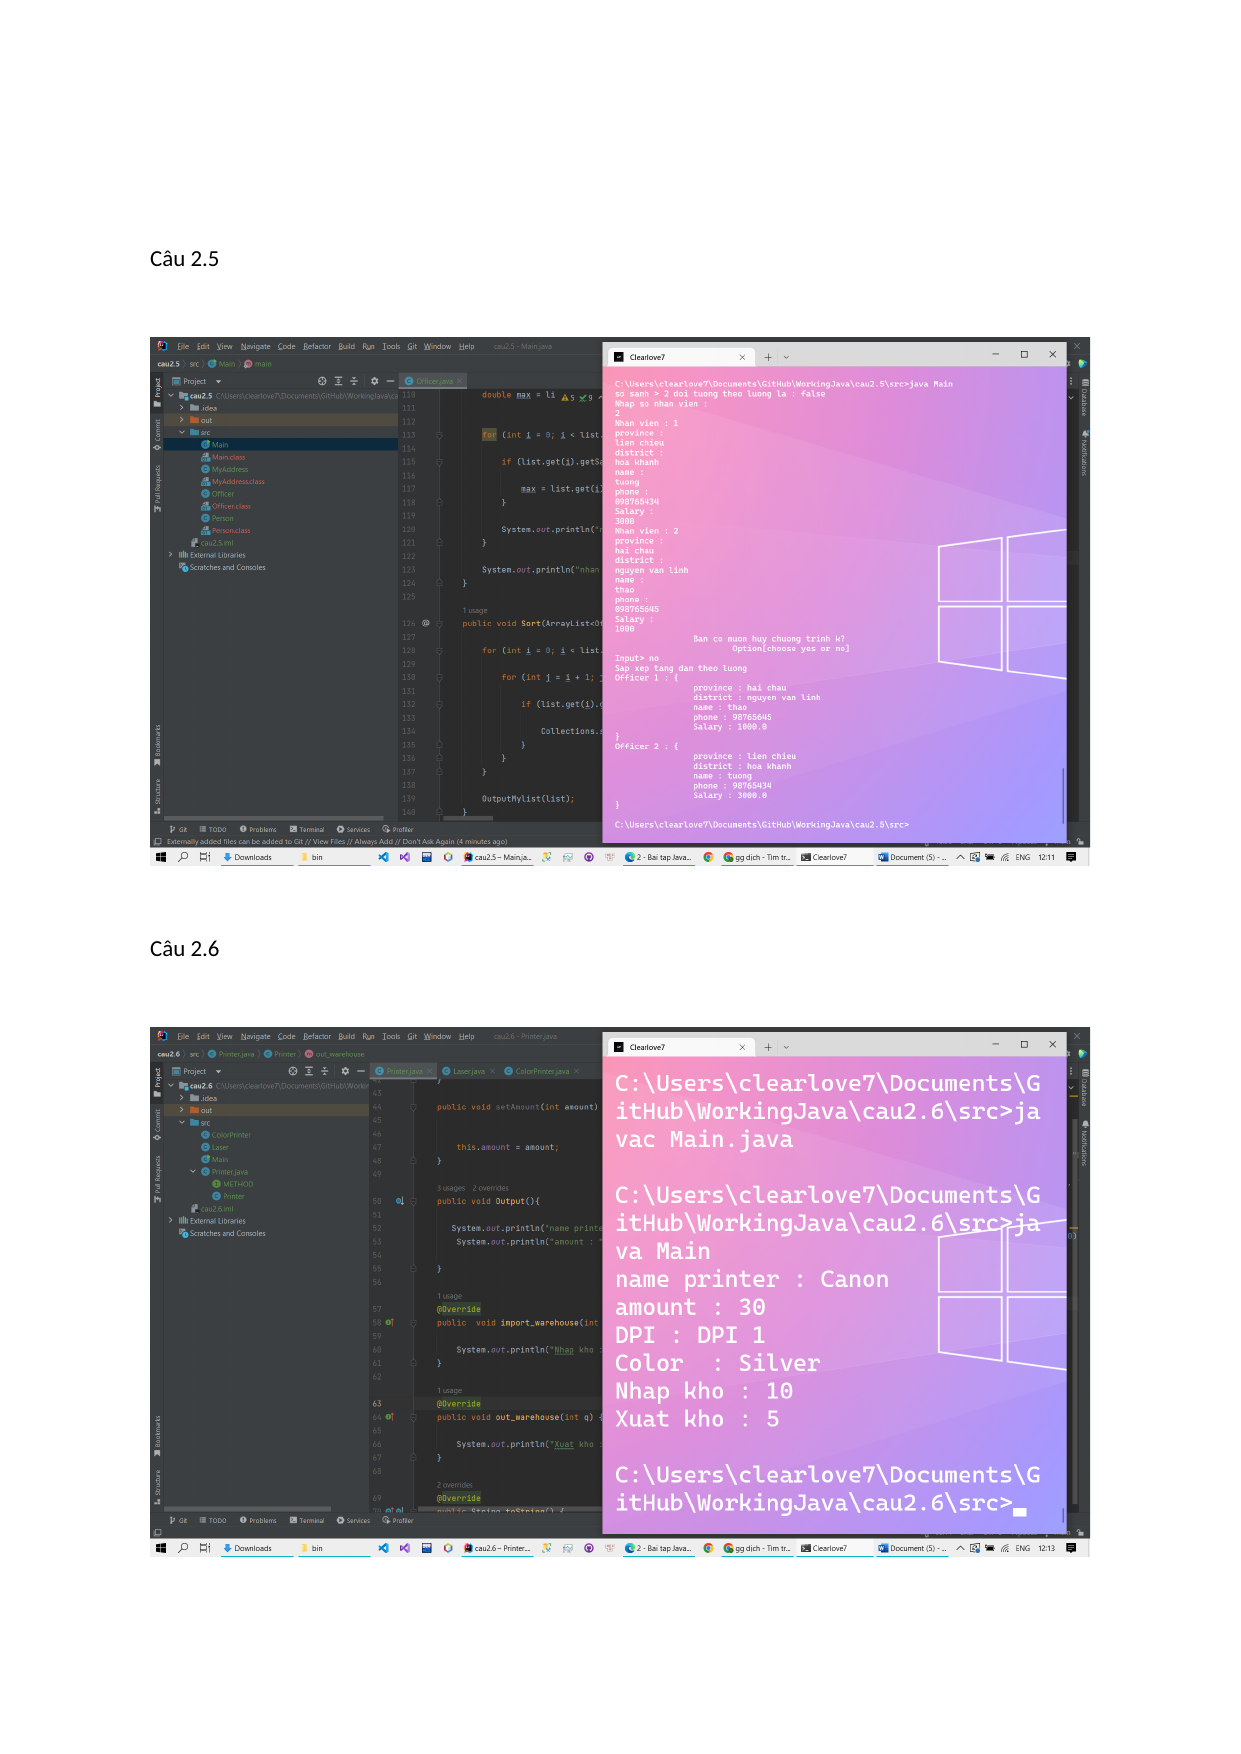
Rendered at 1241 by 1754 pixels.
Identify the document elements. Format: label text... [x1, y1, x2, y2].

text Câu 2.6 [150, 934, 1090, 962]
picture [150, 1027, 1091, 1557]
text Câu 2.5 [150, 244, 1090, 272]
picture [150, 337, 1091, 866]
